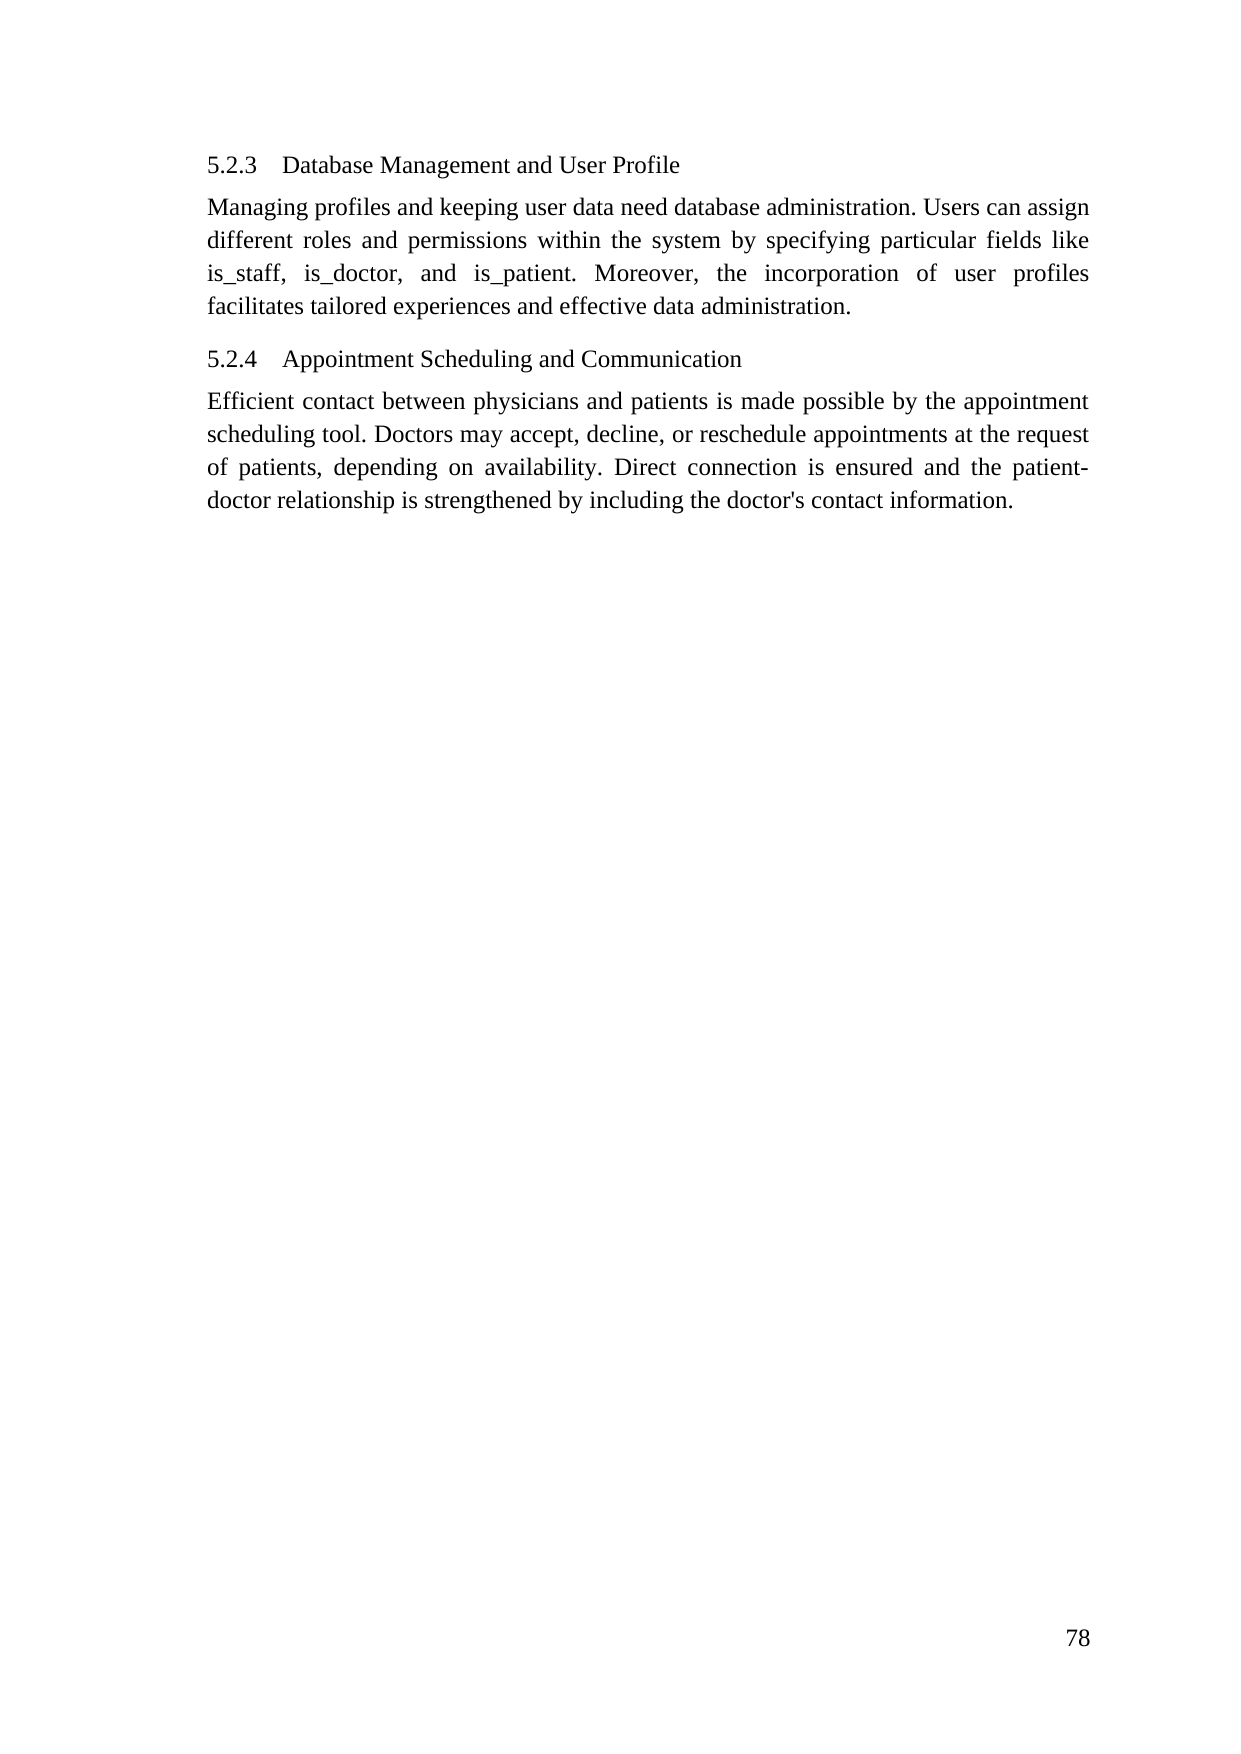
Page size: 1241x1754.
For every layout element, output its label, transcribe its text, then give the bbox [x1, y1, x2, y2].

subtitle 5.2.4 Appointment Scheduling and Communication [207, 344, 1090, 373]
subtitle 5.2.3 Database Management and User Profile [207, 150, 1090, 179]
text Efficient contact between physicians and patients is made possible by the appointment scheduling tool. Doctors may accept, decline, or reschedule appointments at the request of patients, depending on availability. Direct connection is ensured and the patient-doctor relationship is strengthened by including the doctor's contact information. [207, 386, 1090, 514]
text Managing profiles and keeping user data need database administration. Users can assign different roles and permissions within the system by specifying particular fields like is_staff, is_doctor, and is_patient. Moreover, the incorporation of user profiles facilitates tailored experiences and effective data administration. [207, 192, 1090, 319]
